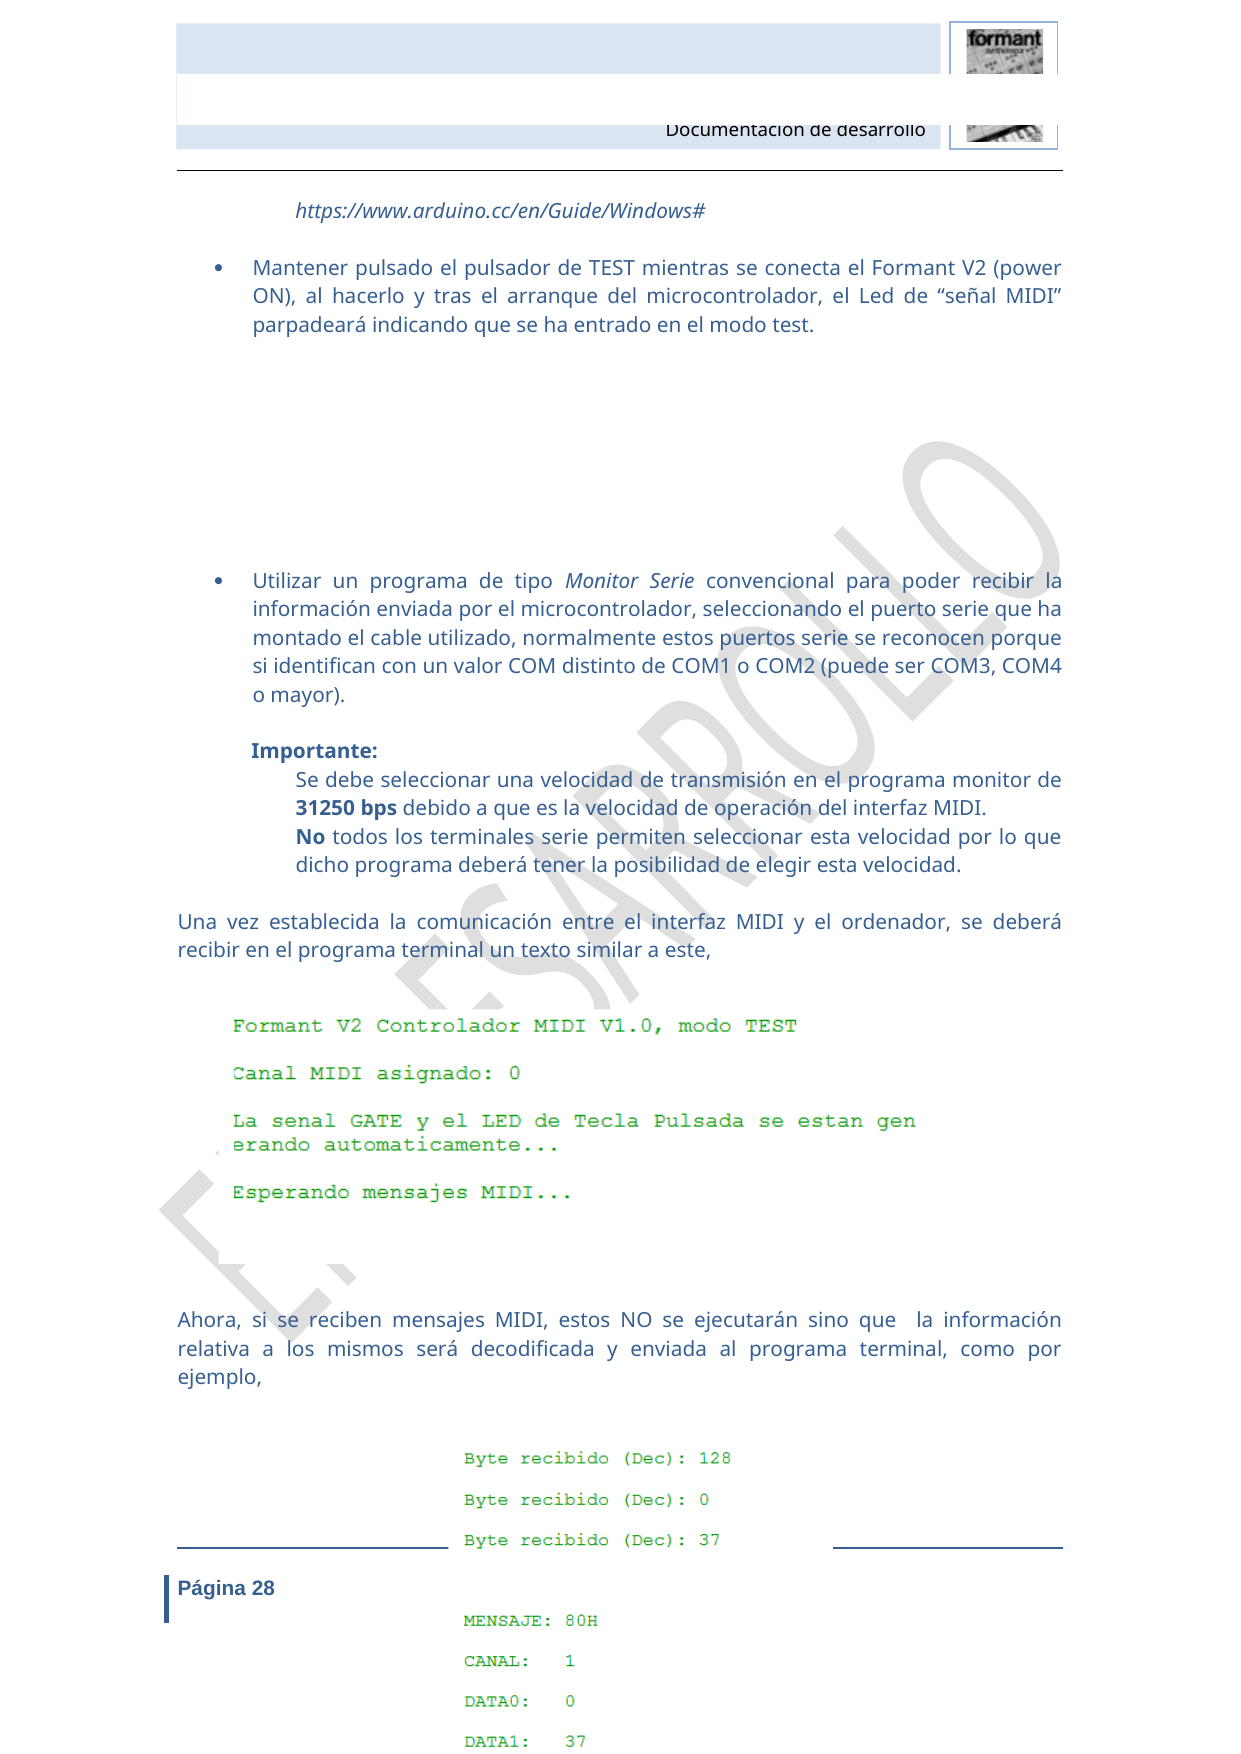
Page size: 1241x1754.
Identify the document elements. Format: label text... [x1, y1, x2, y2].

picture [966, 29, 1044, 74]
text Importante: [251, 737, 1063, 765]
list Mantener pulsado el pulsador de TEST mientras se conecta el Formant V2 (power ON), al hacerlo y tras el arranque del microcontrolador, el Led de “señal MIDI” parpadeará indicando que se ha entrado en el modo test. [215, 253, 1063, 338]
picture [464, 1432, 818, 1754]
text Una vez establecida la comunicación entre el interfaz MIDI y el ordenador, se deberá recibir en el programa terminal un texto similar a este, [177, 907, 1063, 964]
list Utilizar un programa de tipo Monitor Serie convencional para poder recibir la información enviada por el microcontrolador, seleccionando el puerto serie que ha montado el cable utilizado, normalmente estos puertos serie se reconocen porque si identifican con un valor COM distinto de COM1 o COM2 (puede ser COM3, COM4 o mayor). [215, 566, 1063, 708]
text No todos los terminales serie permiten seleccionar esta velocidad por lo que dicho programa deberá tener la posibilidad de elegir esta velocidad. [295, 822, 1063, 879]
picture [233, 1016, 978, 1257]
text Se debe seleccionar una velocidad de transmisión en el programa monitor de 31250 bps debido a que es la velocidad de operación del interfaz MIDI. [295, 765, 1063, 822]
text https://www.arduino.cc/en/Guide/Windows# [295, 196, 1063, 225]
text Ahora, si se reciben mensajes MIDI, estos NO se ejecutarán sino que la información relativa a los mismos será decodificada y enviada al programa terminal, como por ejemplo, [177, 1305, 1063, 1391]
picture [966, 125, 1044, 142]
